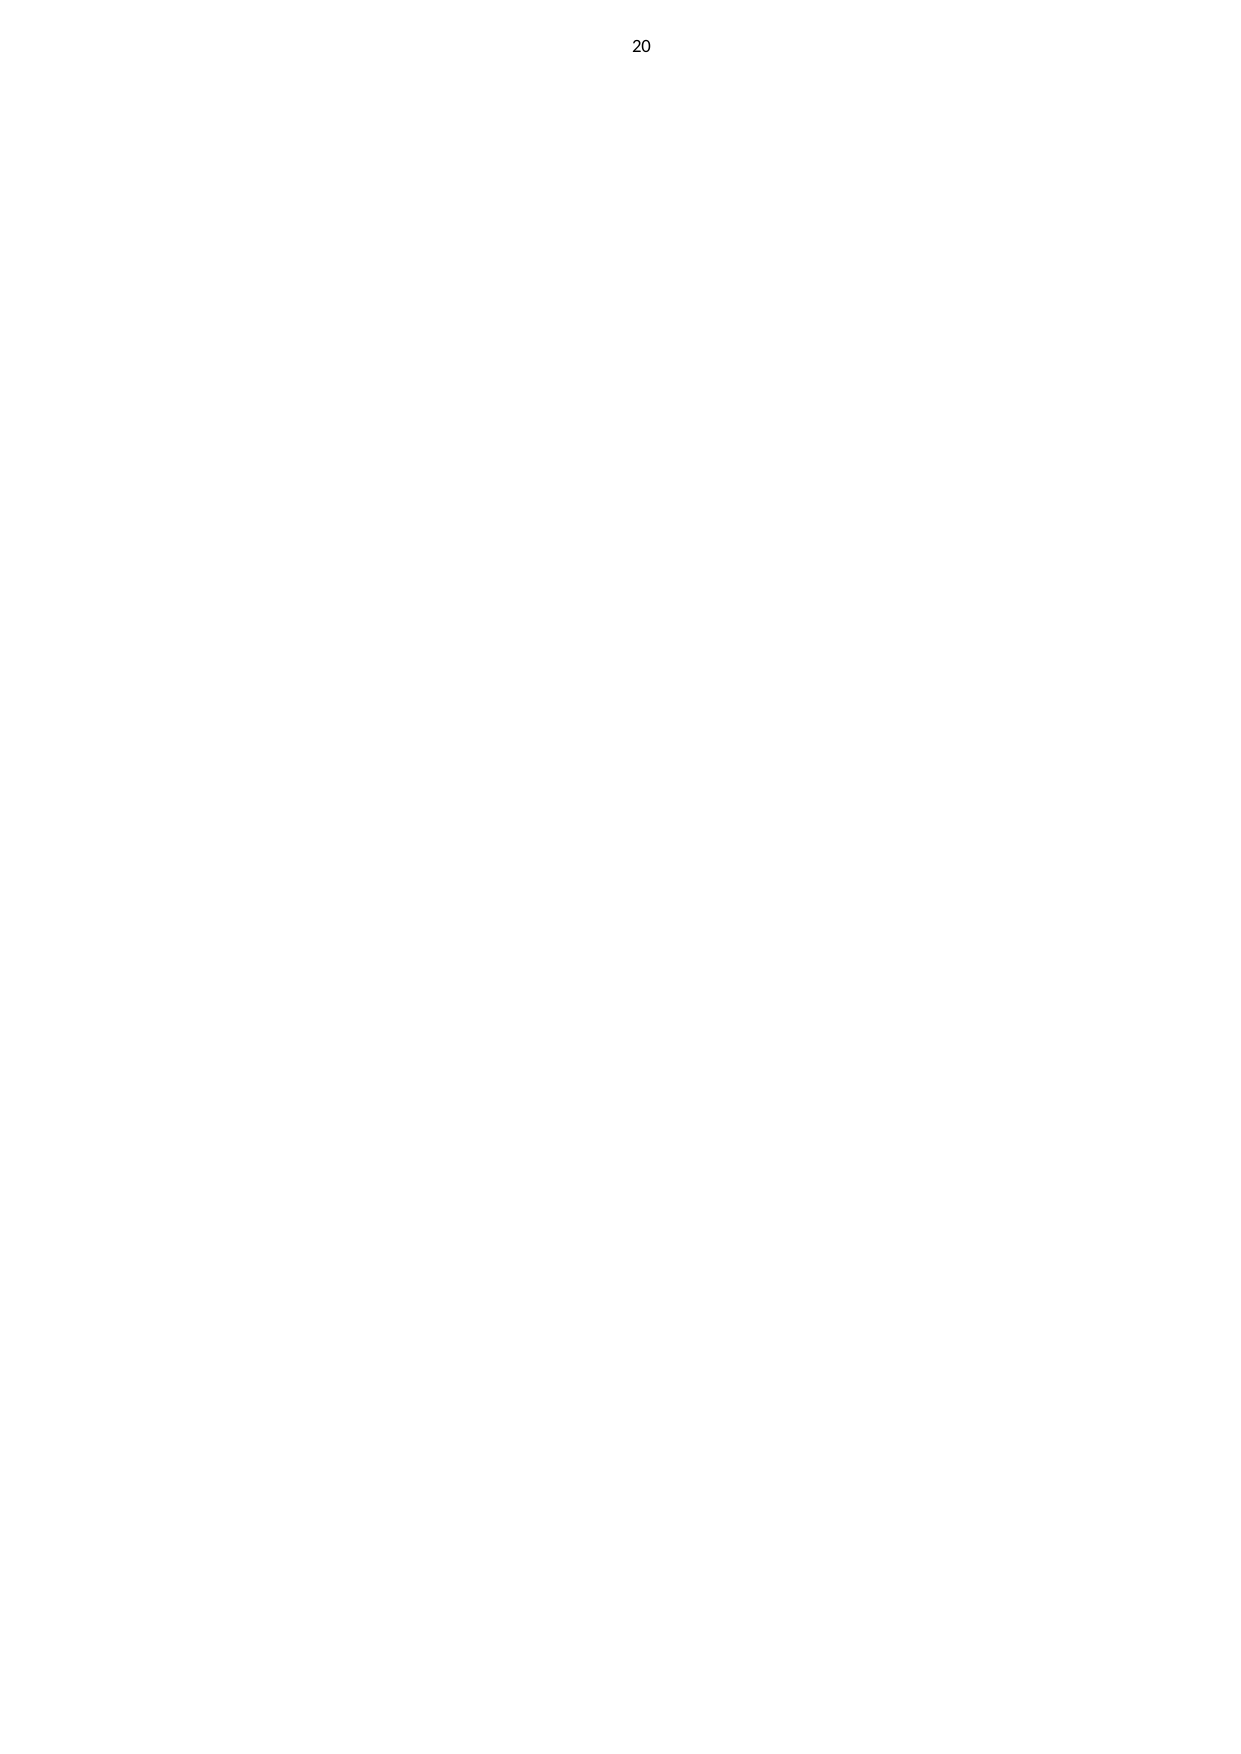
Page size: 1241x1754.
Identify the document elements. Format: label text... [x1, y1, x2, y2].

text 20 [115, 38, 1167, 57]
